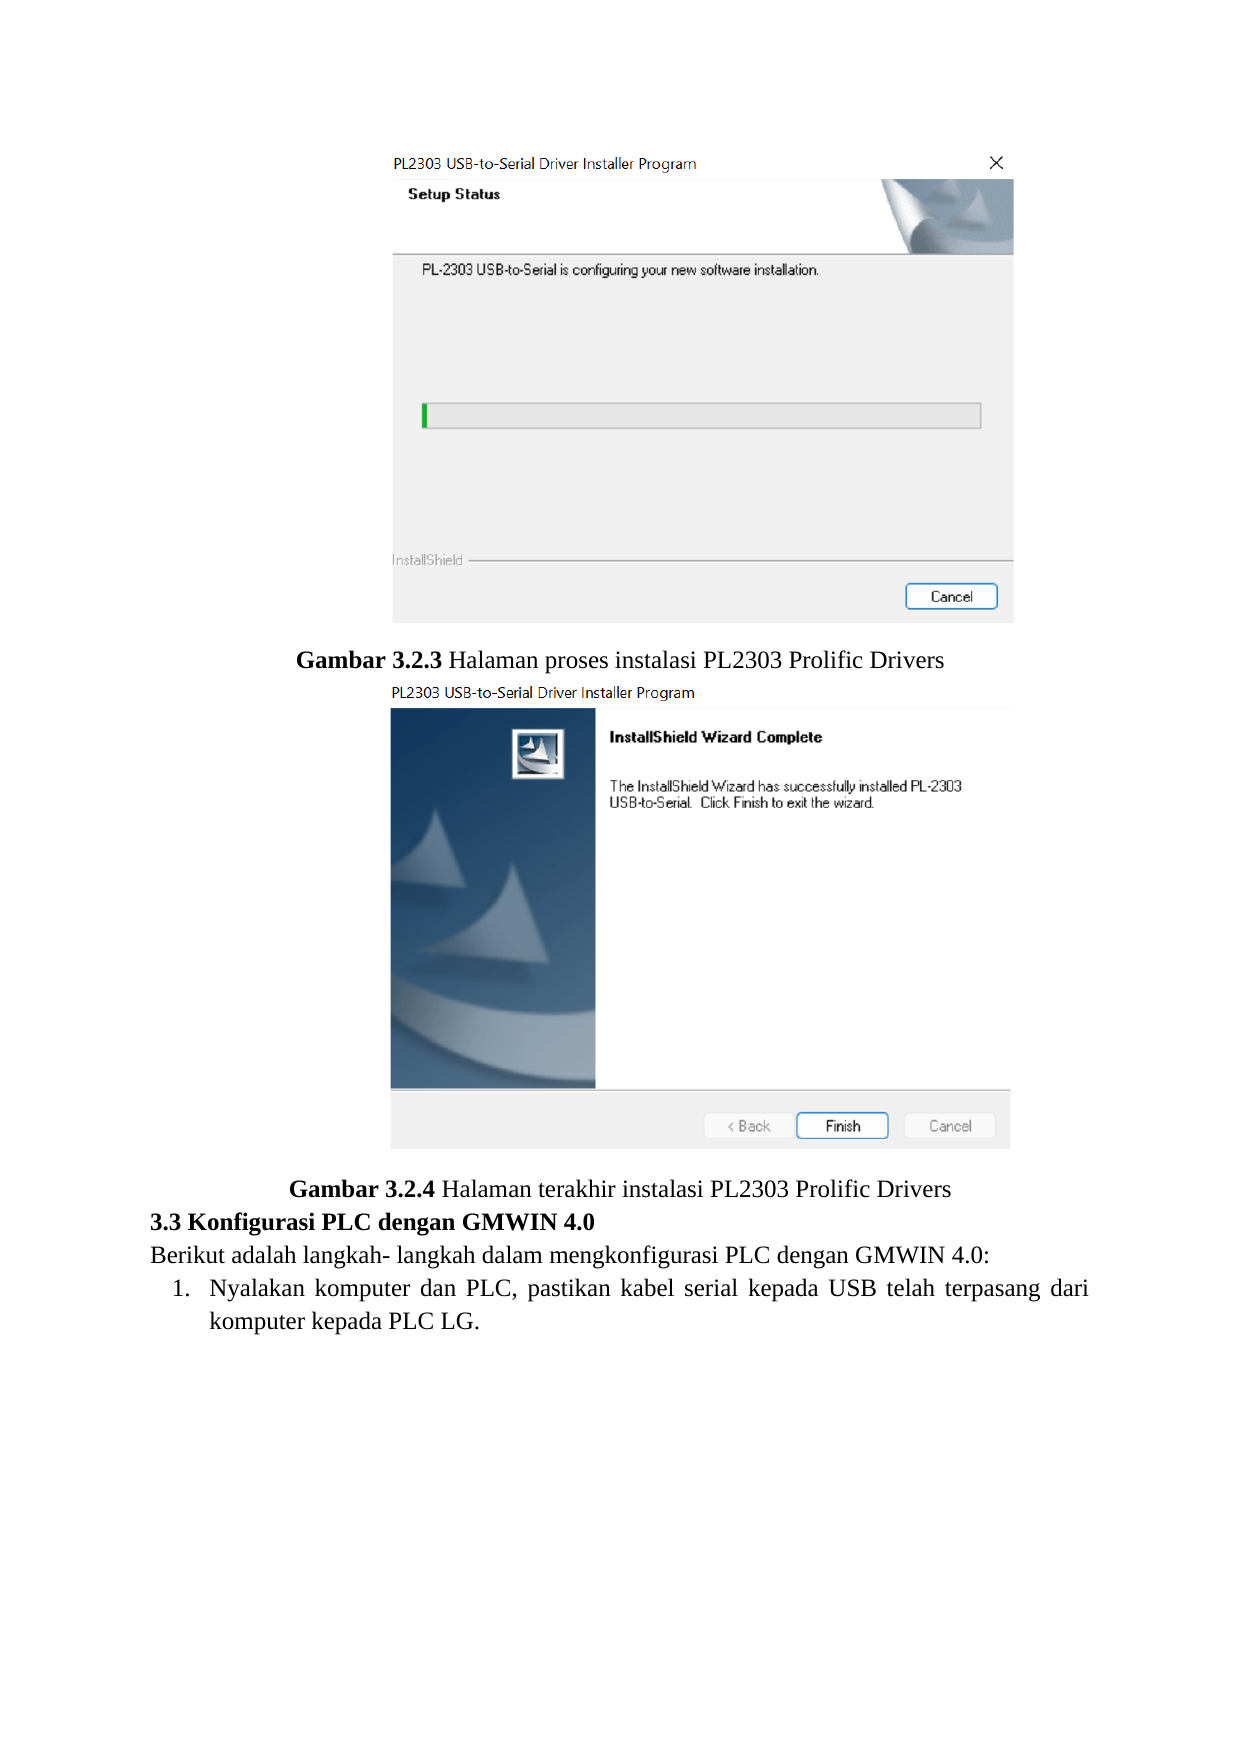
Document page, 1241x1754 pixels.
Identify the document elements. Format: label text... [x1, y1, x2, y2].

picture [392, 151, 1014, 623]
text Gambar 3.2.4 Halaman terakhir instalasi PL2303 Prolific Drivers [150, 1174, 1090, 1202]
list Nyalakan komputer dan PLC, pastikan kabel serial kepada USB telah terpasang dari komputer kepada PLC LG. [172, 1273, 1090, 1334]
picture [390, 679, 1011, 1149]
text Gambar 3.2.3 Halaman proses instalasi PL2303 Prolific Drivers [150, 645, 1090, 674]
subtitle 3.3 Konfigurasi PLC dengan GMWIN 4.0 [150, 1207, 1090, 1235]
text Berikut adalah langkah- langkah dalam mengkonfigurasi PLC dengan GMWIN 4.0: [150, 1240, 1090, 1268]
